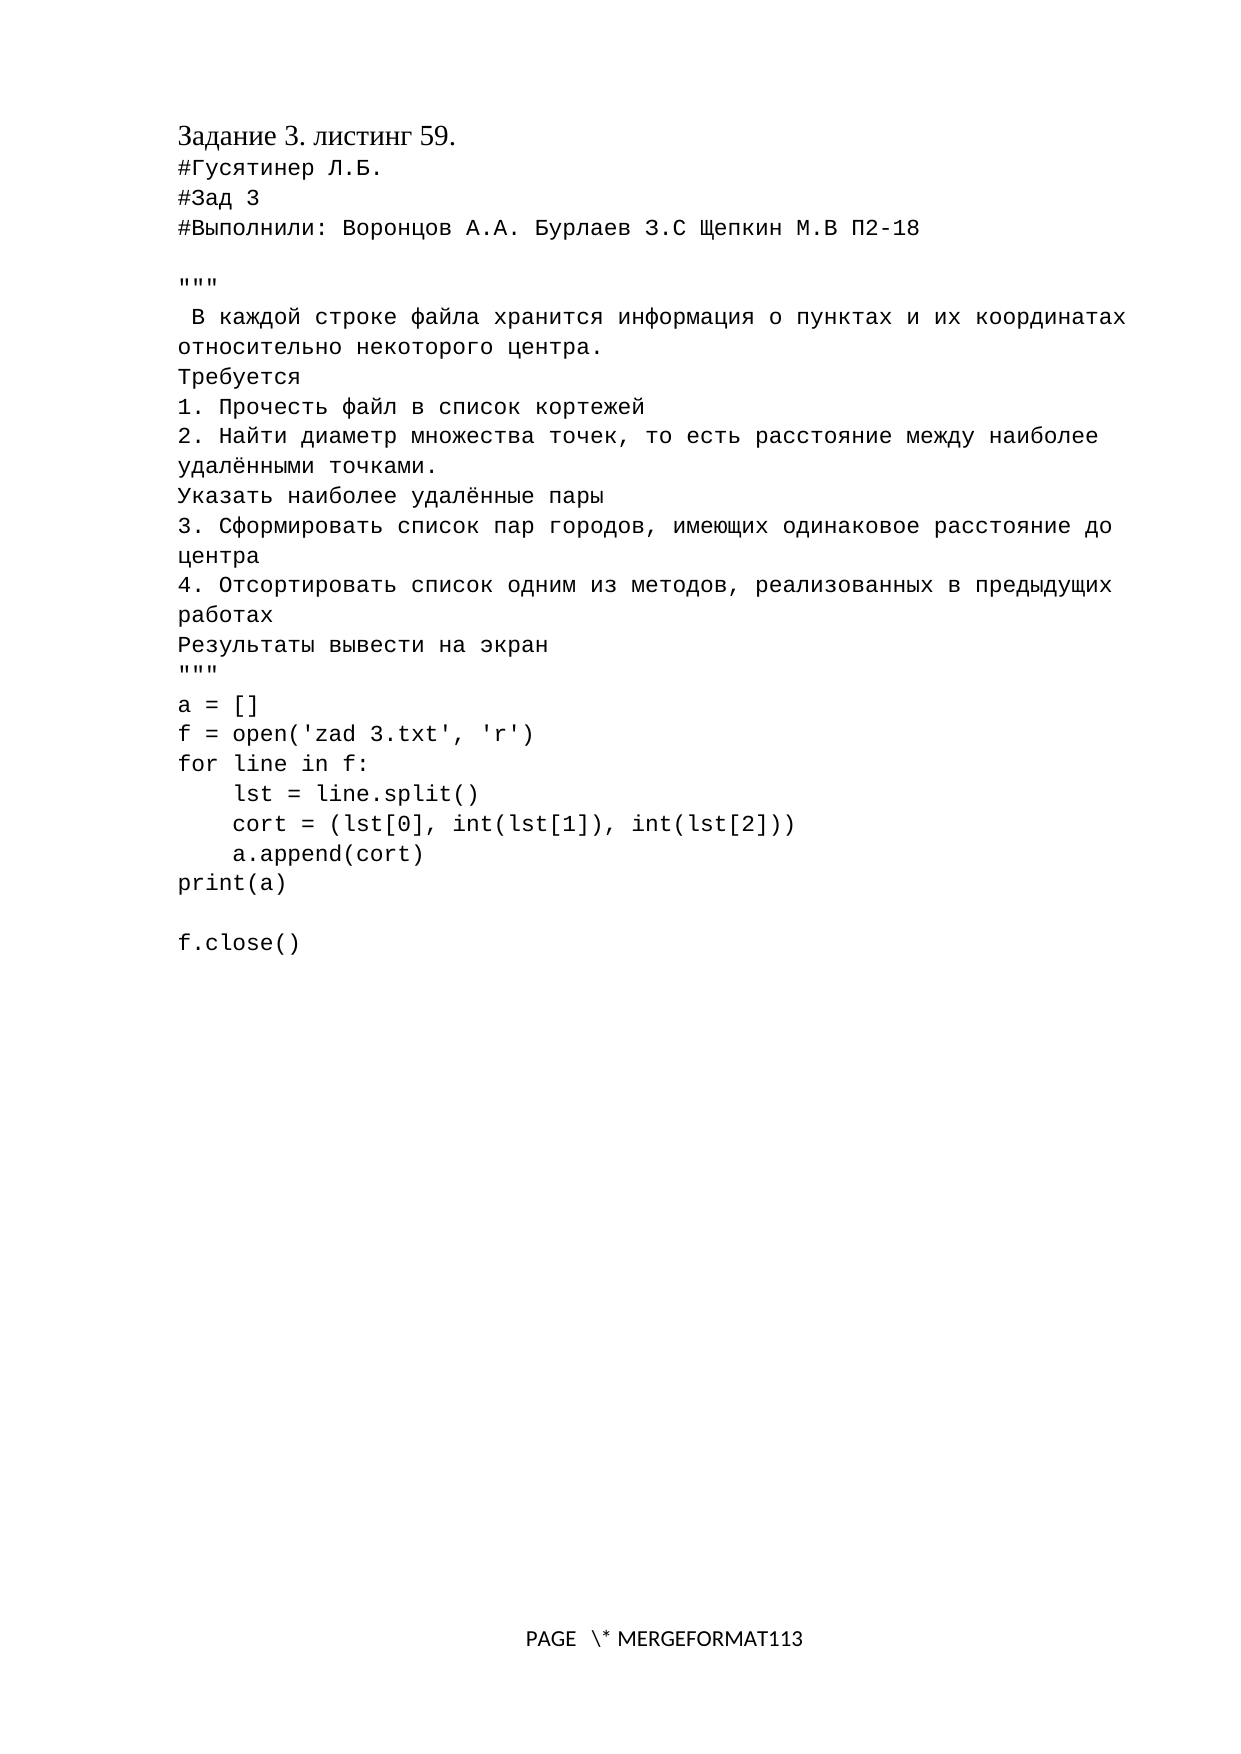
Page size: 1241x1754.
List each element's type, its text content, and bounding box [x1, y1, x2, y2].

text a.append(cort) [177, 842, 1152, 868]
text 1. Прочесть файл в список кортежей [177, 395, 1152, 421]
text относительно некоторого центра. [177, 335, 1152, 361]
text В каждой строке файла хранится информация о пунктах и их координатах [177, 306, 1152, 332]
text f = open('zad 3.txt', 'r') [177, 723, 1152, 749]
text Задание 3. листинг 59. [177, 118, 1152, 152]
text """ [177, 663, 1152, 689]
text for line in f: [177, 752, 1152, 778]
text #Гусятинер Л.Б. [177, 157, 1152, 183]
text a = [] [177, 693, 1152, 719]
text #Выполнили: Воронцов А.А. Бурлаев З.С Щепкин М.В П2-18 [177, 216, 1152, 242]
text f.close() [177, 931, 1152, 957]
text Указать наиболее удалённые пары [177, 484, 1152, 510]
text Требуется [177, 365, 1152, 391]
text """ [177, 276, 1152, 302]
text cort = (lst[0], int(lst[1]), int(lst[2])) [177, 812, 1152, 838]
text 4. Отсортировать список одним из методов, реализованных в предыдущих работах [177, 574, 1152, 629]
text 3. Сформировать список пар городов, имеющих одинаковое расстояние до центра [177, 514, 1152, 570]
text #Зад 3 [177, 186, 1152, 212]
text 2. Найти диаметр множества точек, то есть расстояние между наиболее удалёнными точками. [177, 425, 1152, 481]
text Результаты вывести на экран [177, 633, 1152, 659]
text print(a) [177, 872, 1152, 898]
text lst = line.split() [177, 782, 1152, 808]
